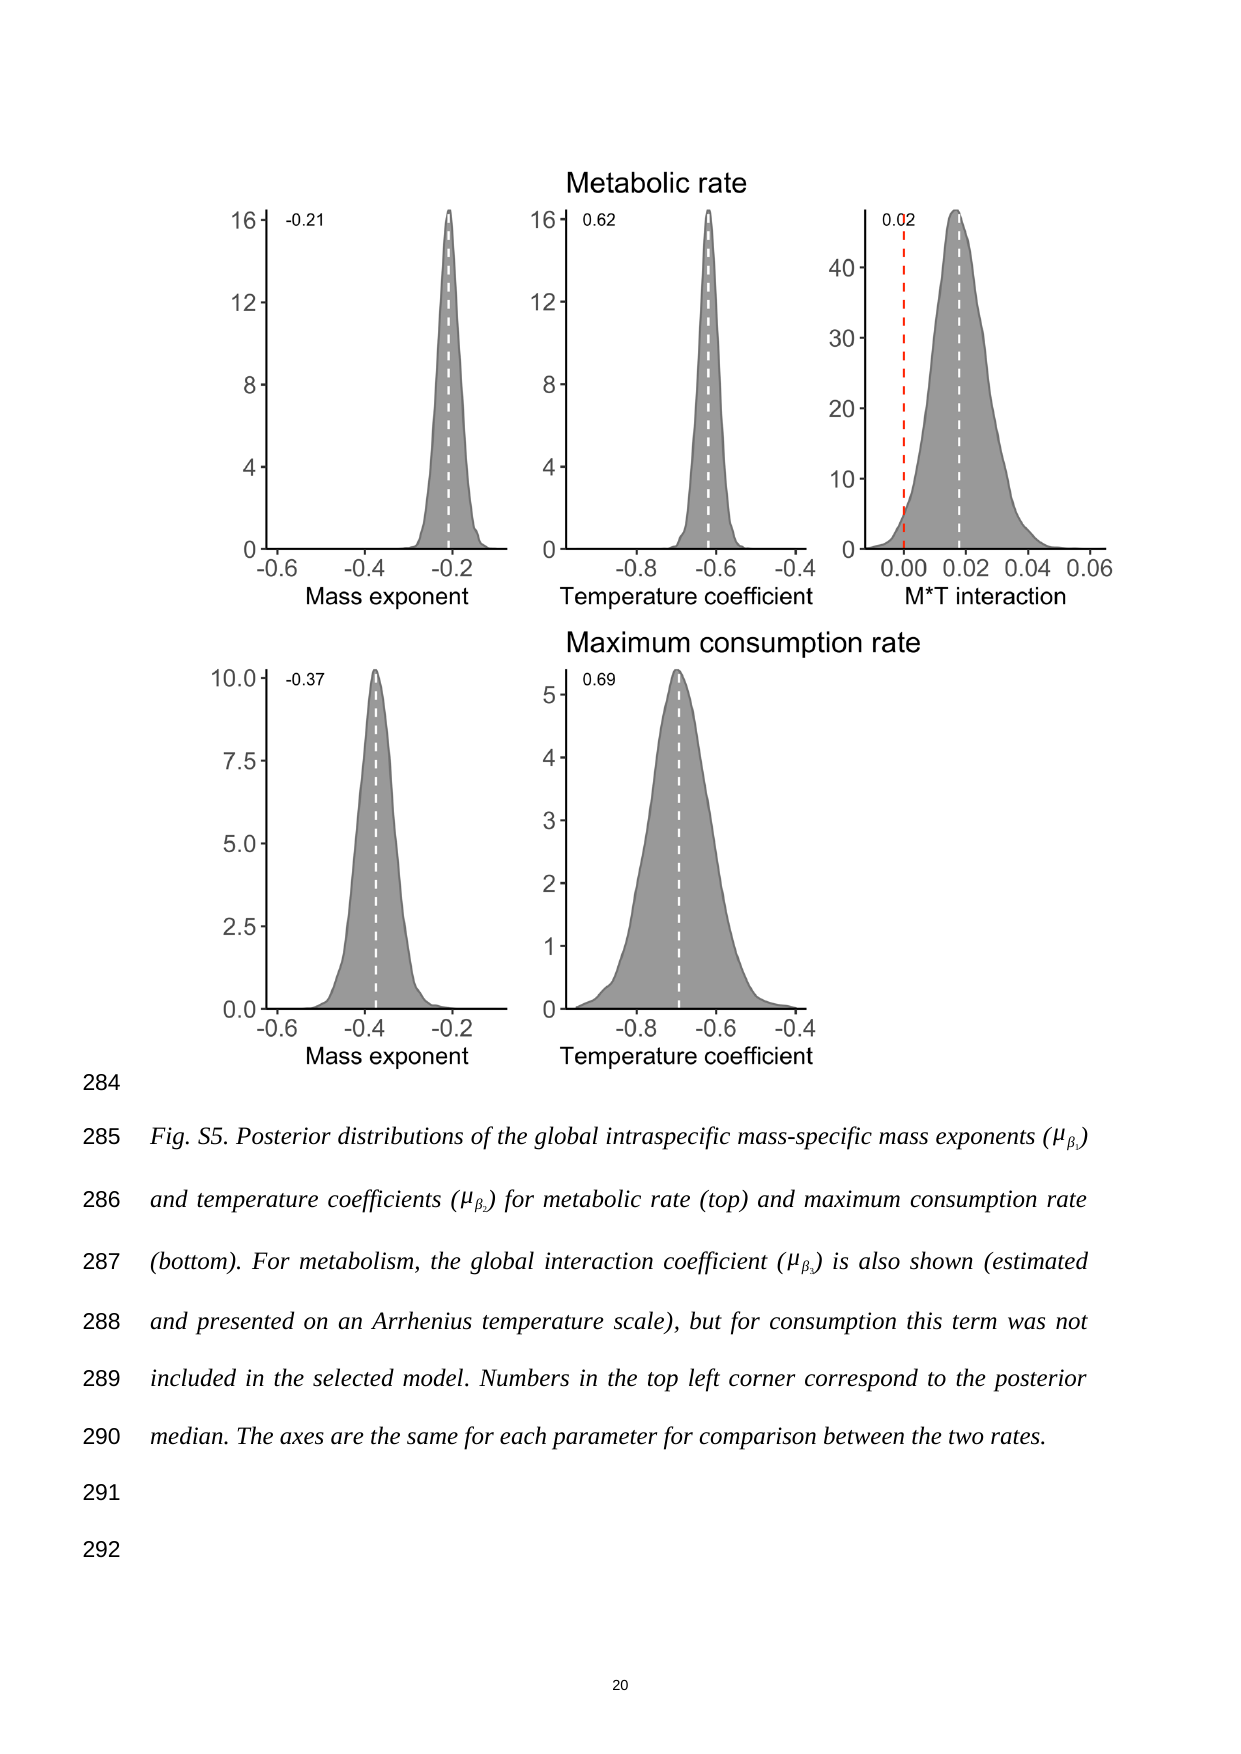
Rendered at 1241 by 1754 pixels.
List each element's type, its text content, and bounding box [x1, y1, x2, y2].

text Fig. S5. Posterior distributions of the global intraspecific mass-specific mass exponents () and temperature coefficients () for metabolic rate (top) and maximum consumption rate (bottom). For metabolism, the global interaction coefficient () is also shown (estimated and presented on an Arrhenius temperature scale), but for consumption this term was not included in the selected model. Numbers in the top left corner correspond to the posterior median. The axes are the same for each parameter for comparison between the two rates. [150, 1119, 1090, 1449]
picture [187, 150, 1128, 1091]
